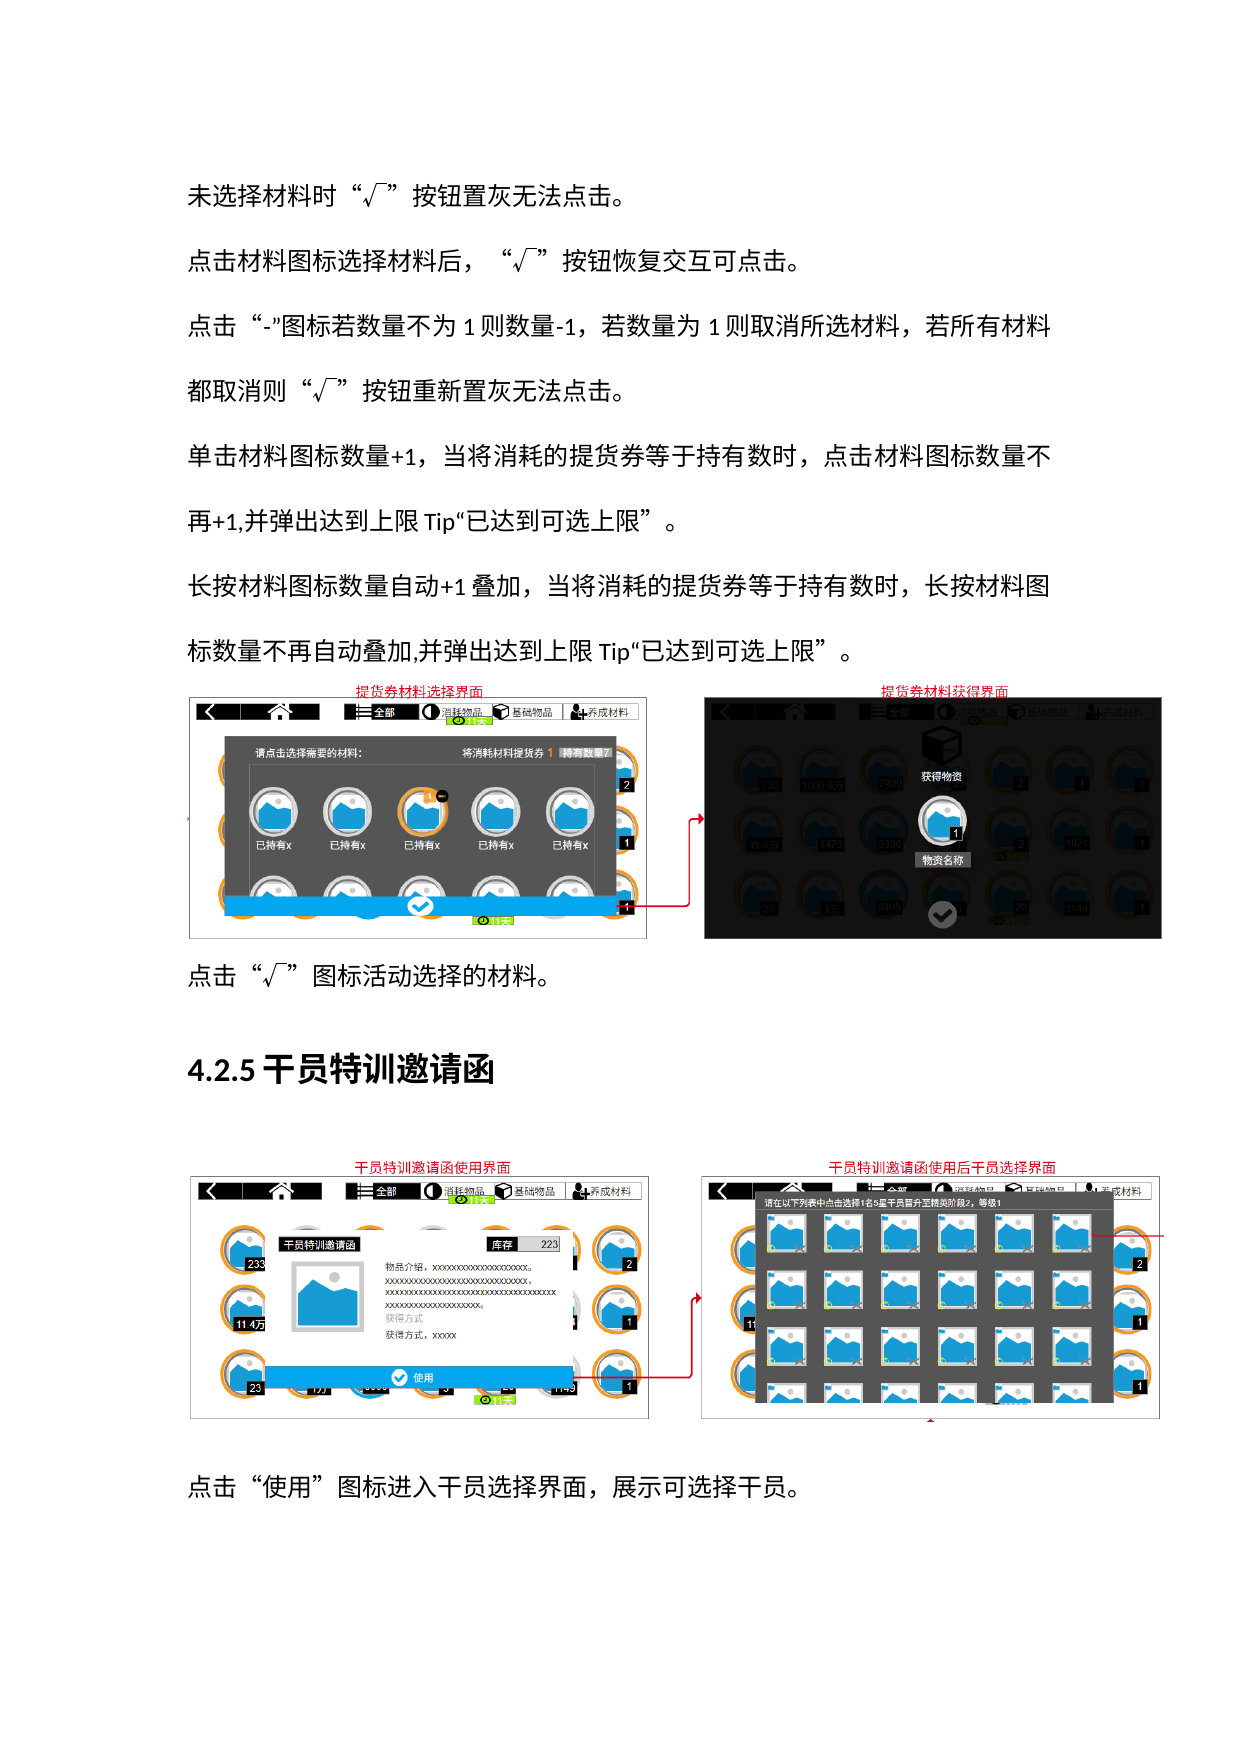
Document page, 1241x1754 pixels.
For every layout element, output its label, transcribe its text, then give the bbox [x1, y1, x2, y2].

picture [187, 682, 1169, 942]
text 点击“√”图标活动选择的材料。 [187, 942, 1053, 1007]
text 未选择材料时“√”按钮置灰无法点击。 [187, 162, 1053, 227]
text 点击材料图标选择材料后，“√”按钮恢复交互可点击。 [187, 227, 1053, 292]
text 点击“-”图标若数量不为1则数量-1，若数量为1则取消所选材料，若所有材料都取消则“√”按钮重新置灰无法点击。 [187, 292, 1053, 422]
text 长按材料图标数量自动+1叠加，当将消耗的提货券等于持有数时，长按材料图标数量不再自动叠加,并弹出达到上限Tip“已达到可选上限”。 [187, 552, 1053, 682]
subtitle 4.2.5干员特训邀请函 [187, 1034, 1053, 1099]
text 点击“使用”图标进入干员选择界面，展示可选择干员。 [187, 1453, 1053, 1518]
text 单击材料图标数量+1，当将消耗的提货券等于持有数时，点击材料图标数量不再+1,并弹出达到上限Tip“已达到可选上限”。 [187, 422, 1053, 552]
picture [187, 1160, 1164, 1422]
